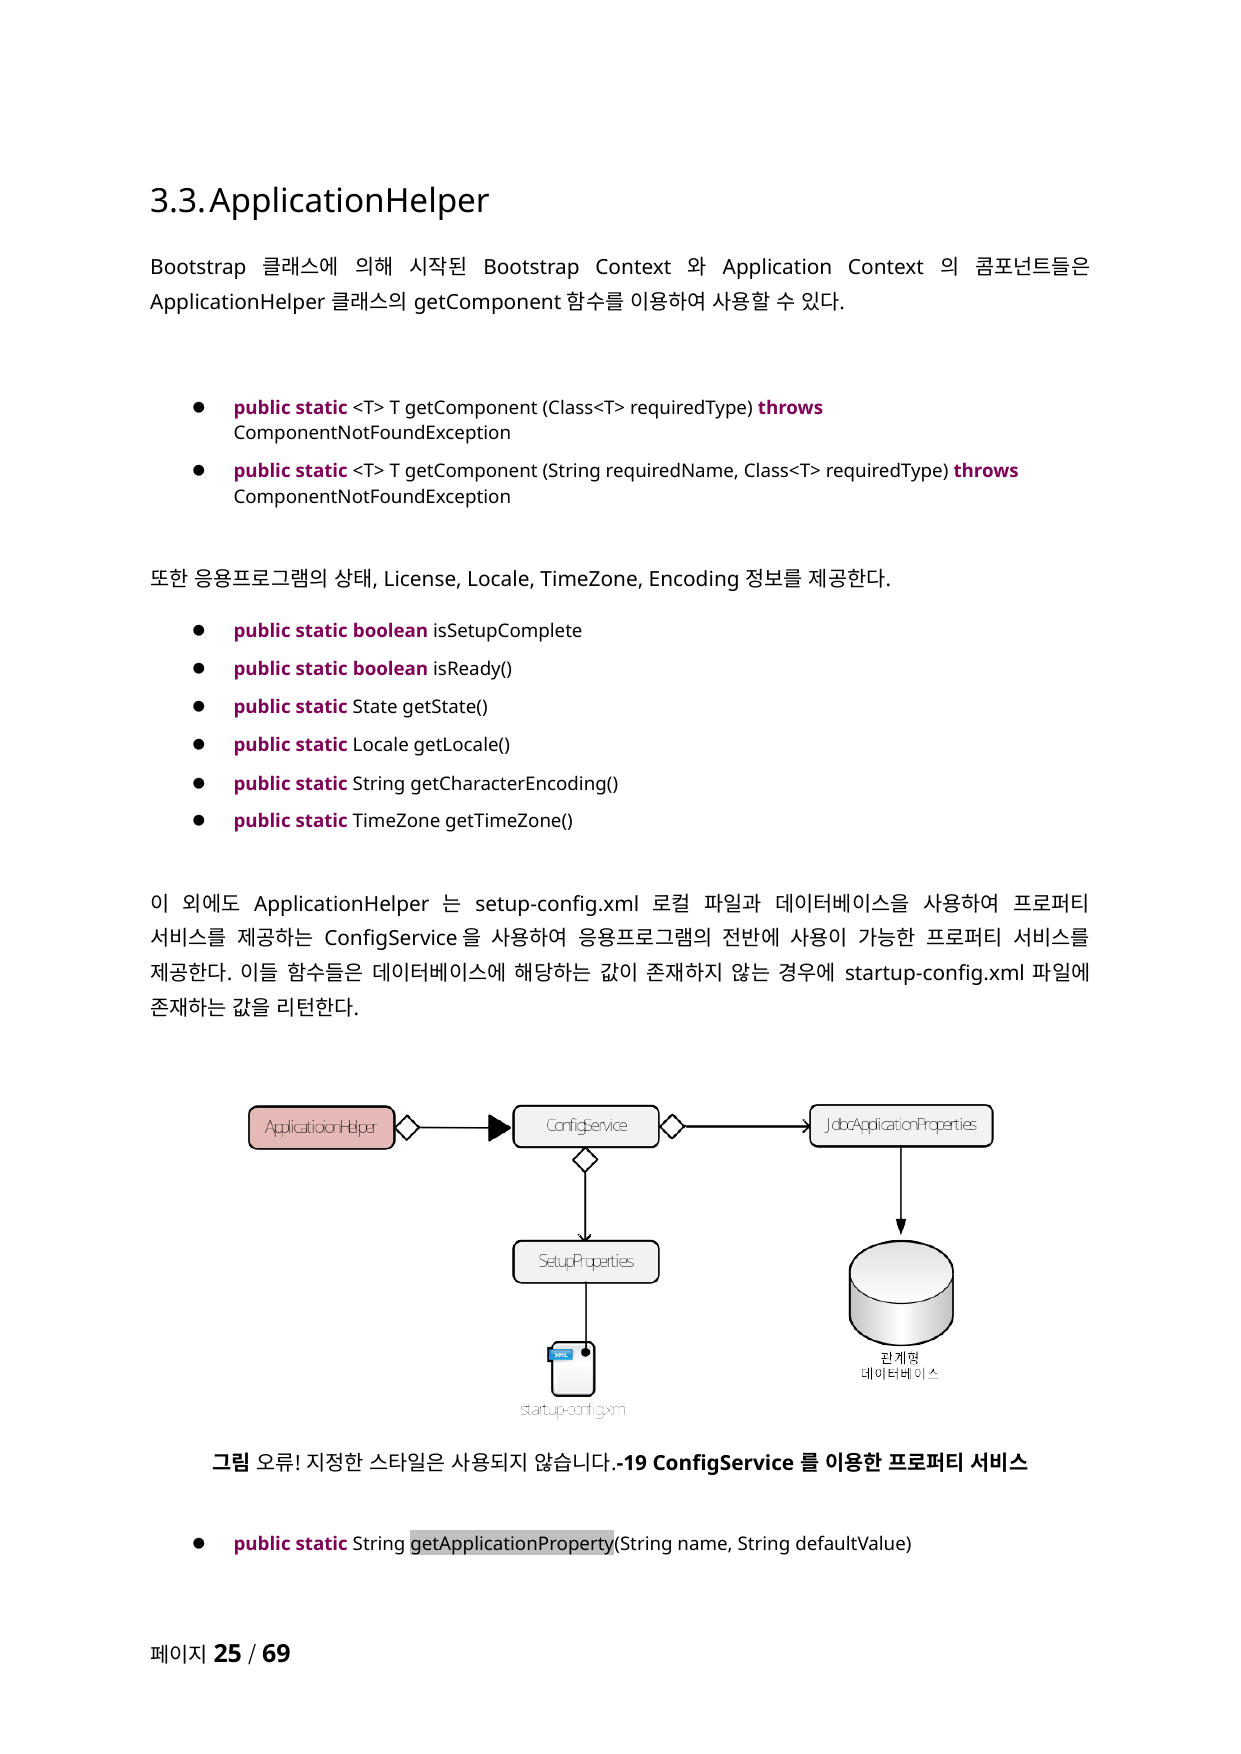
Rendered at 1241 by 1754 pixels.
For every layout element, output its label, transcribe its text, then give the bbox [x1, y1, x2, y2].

list public static String getCharacterEncoding() [192, 770, 1090, 795]
list public static State getState() [192, 694, 1090, 719]
list public static <T> T getComponent (Class<T> requiredType) throws ComponentNotFoundException [192, 394, 1090, 445]
text 이 외에도 ApplicationHelper 는 setup-config.xml 로컬 파일과 데이터베이스을 사용하여 프로퍼티 서비스를 제공하는 ConfigService을 사용하여 응용프로그램의 전반에 사용이 가능한 프로퍼티 서비스를 제공한다. 이들 함수들은 데이터베이스에 해당하는 값이 존재하지 않는 경우에 startup-config.xml 파일에 존재하는 값을 리턴한다. [150, 887, 1090, 1021]
subtitle ApplicationHelper [150, 177, 1090, 223]
list public static TimeZone getTimeZone() [192, 808, 1090, 833]
list public static <T> T getComponent (String requiredName, Class<T> requiredType) throws ComponentNotFoundException [192, 458, 1090, 509]
list public static boolean isReady() [192, 656, 1090, 681]
list public static String getApplicationProperty(String name, String defaultValue) [192, 1530, 410, 1555]
text 또한 응용프로그램의 상태, License, Locale, TimeZone, Encoding 정보를 제공한다. [150, 562, 1090, 592]
list public static boolean isSetupComplete [192, 618, 1090, 643]
list public static Locale getLocale() [192, 732, 1090, 757]
text Bootstrap 클래스에 의해 시작된 Bootstrap Context 와 Application Context 의 콤포넌트들은 ApplicationHelper 클래스의 getComponent 함수를 이용하여 사용할 수 있다. [150, 250, 1090, 315]
list public static String getApplicationProperty(String name, String defaultValue) [614, 1530, 1090, 1555]
